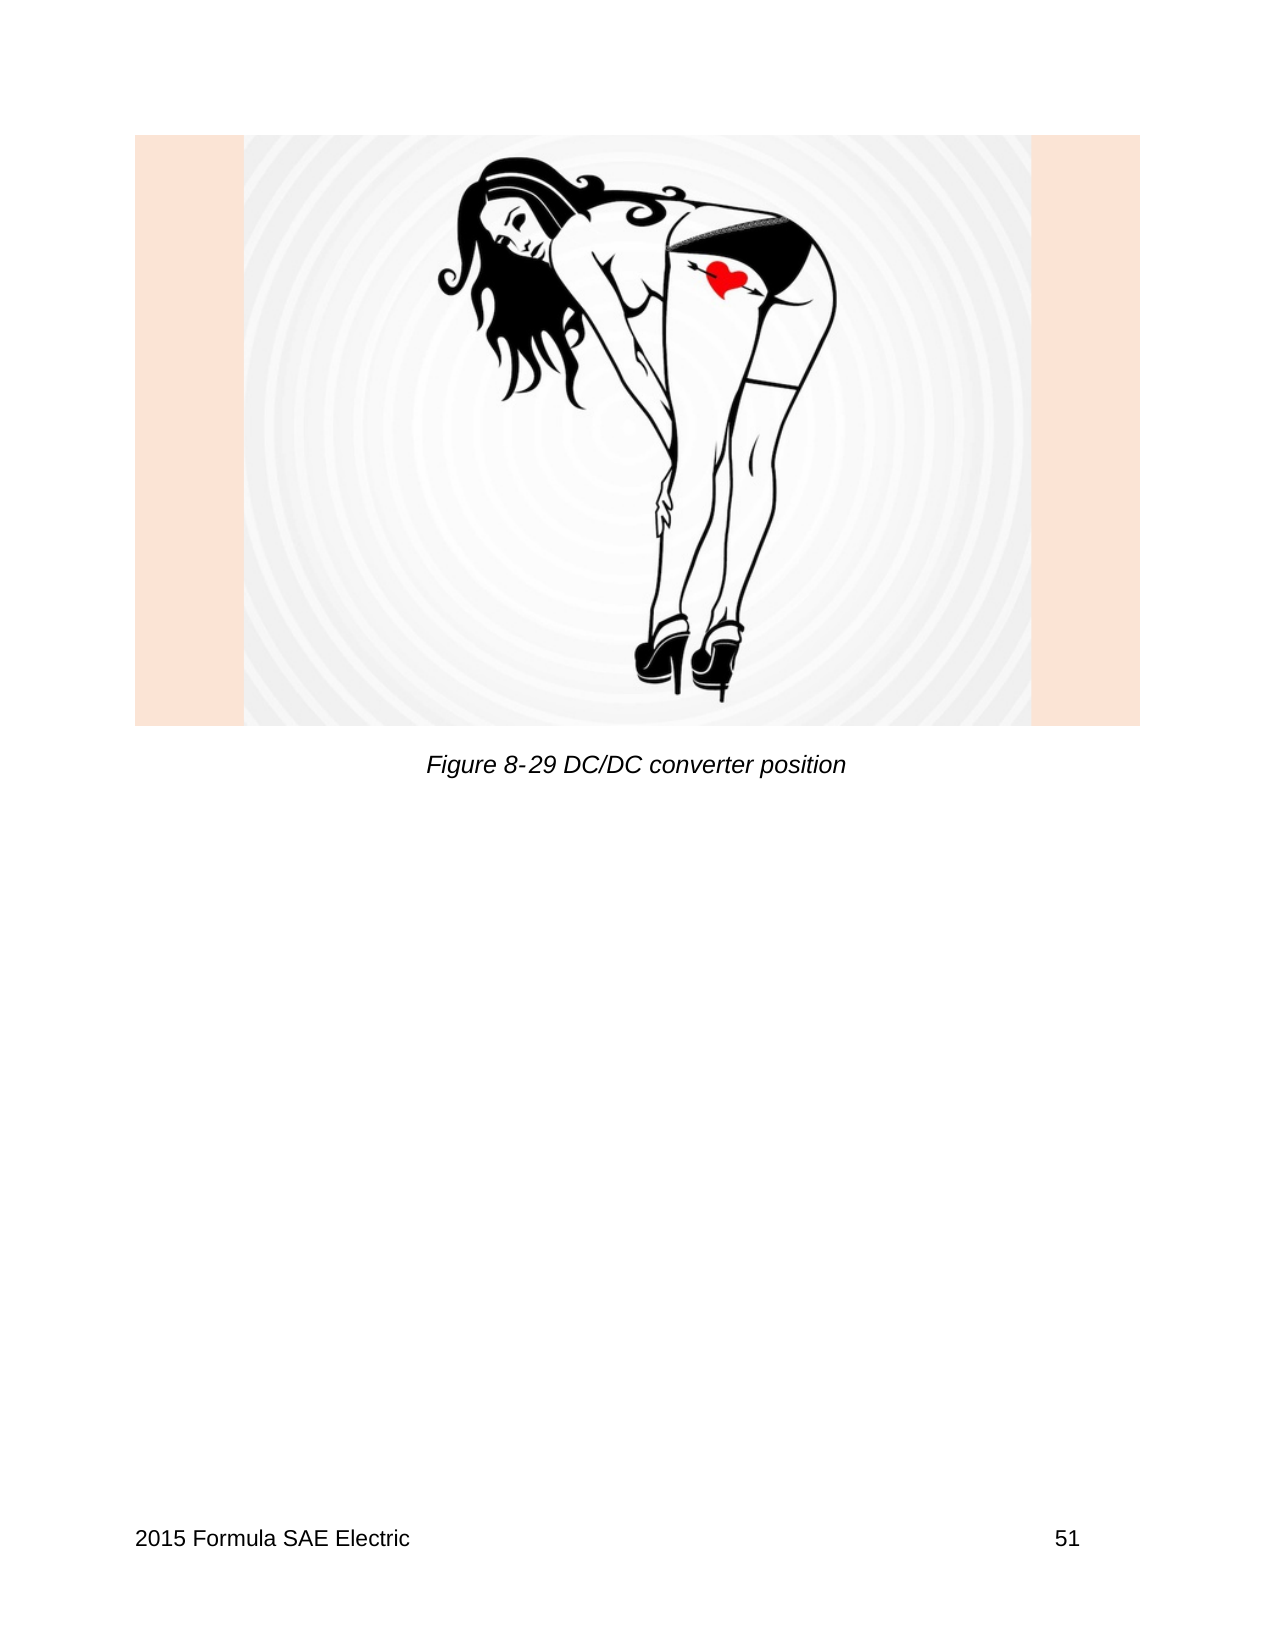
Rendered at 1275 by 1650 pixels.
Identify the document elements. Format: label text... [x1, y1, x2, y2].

picture [243, 135, 1032, 726]
